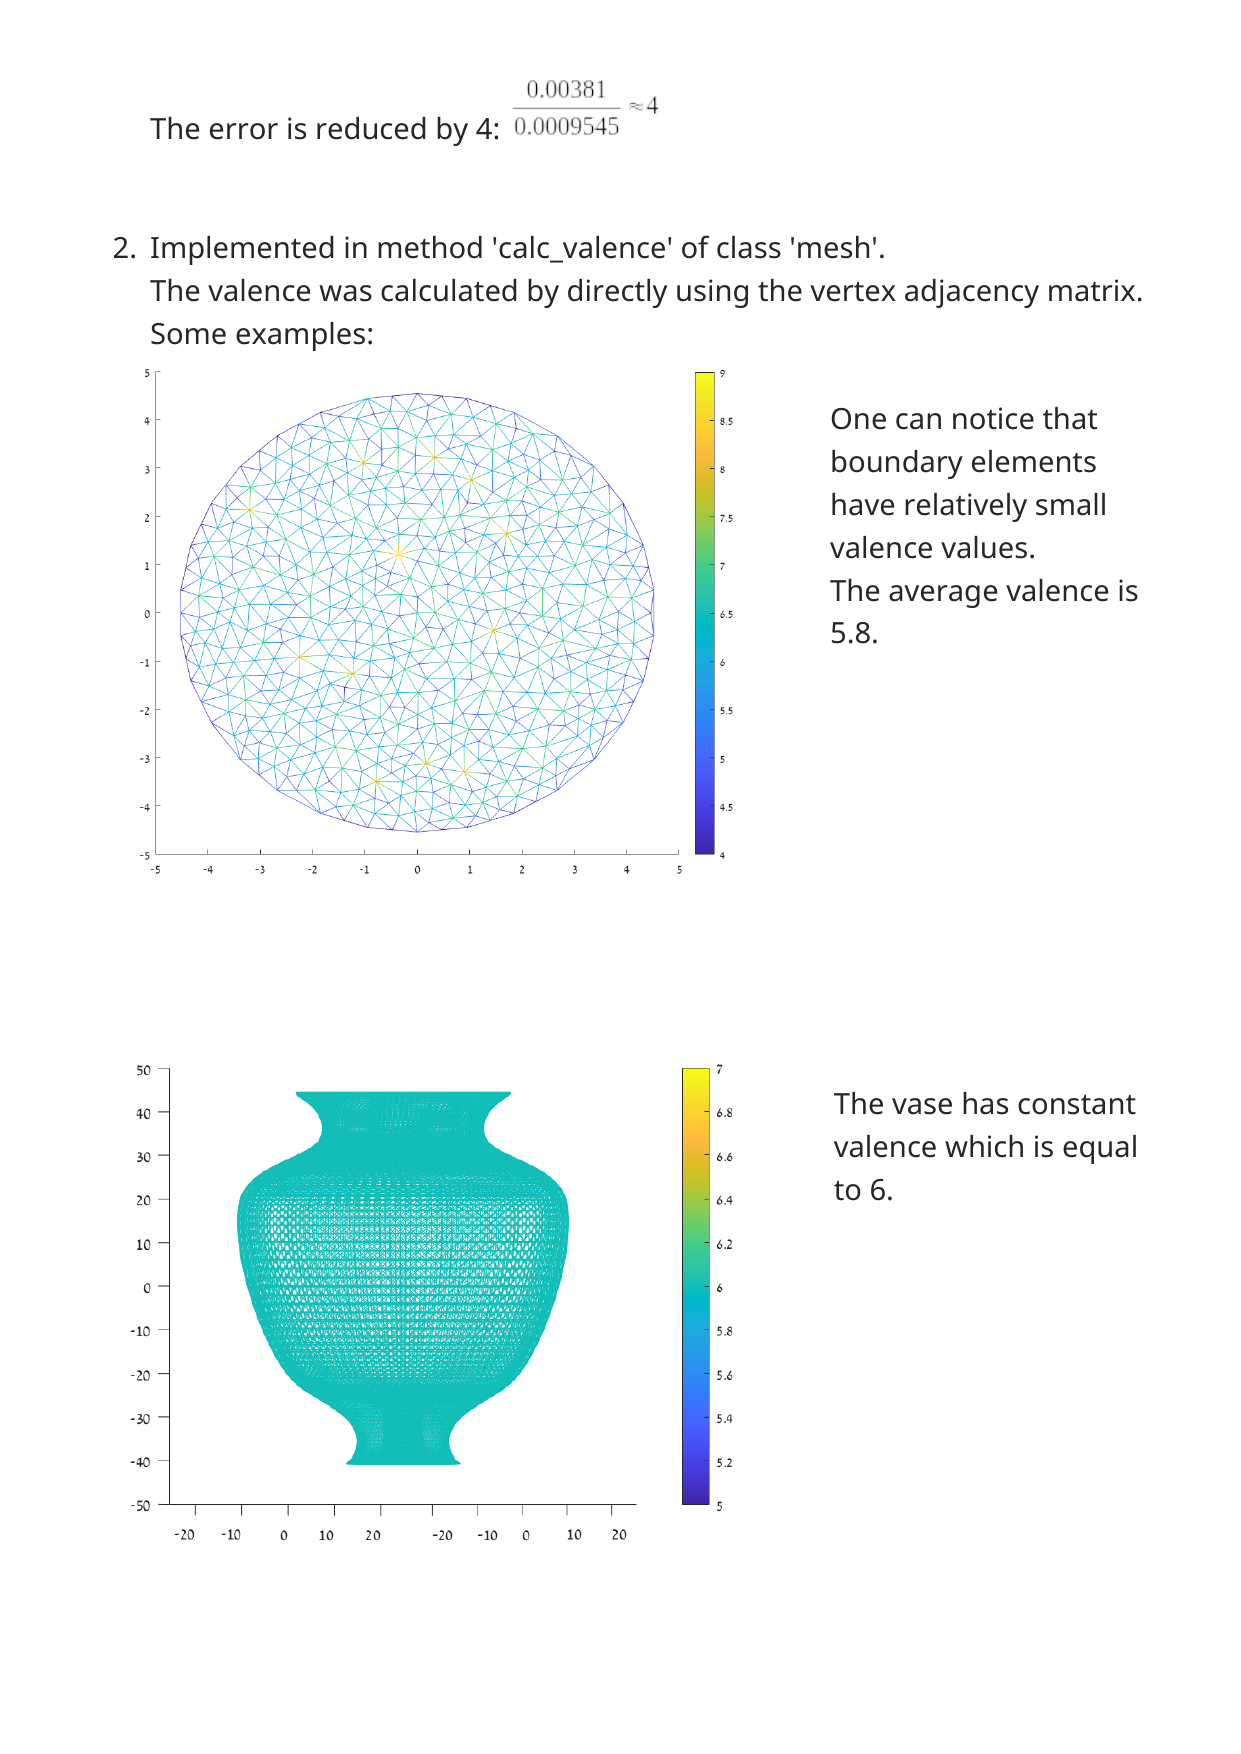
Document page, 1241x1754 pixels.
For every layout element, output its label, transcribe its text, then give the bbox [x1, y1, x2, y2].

list One can notice that boundary elements have relatively small valence values. [737, 399, 1165, 567]
list Implemented in method 'calc_valence' of class 'mesh'. [112, 227, 1165, 267]
picture [136, 356, 737, 879]
list The valence was calculated by directly using the vertex adjacency matrix. [150, 270, 1165, 310]
list The average valence is 5.8. [737, 570, 1165, 652]
list Some examples: [150, 313, 1165, 353]
list The vase has constant valence which is equal to 6. [739, 1084, 1165, 1209]
picture [121, 1046, 739, 1546]
list The error is reduced by 4: [150, 75, 1165, 148]
